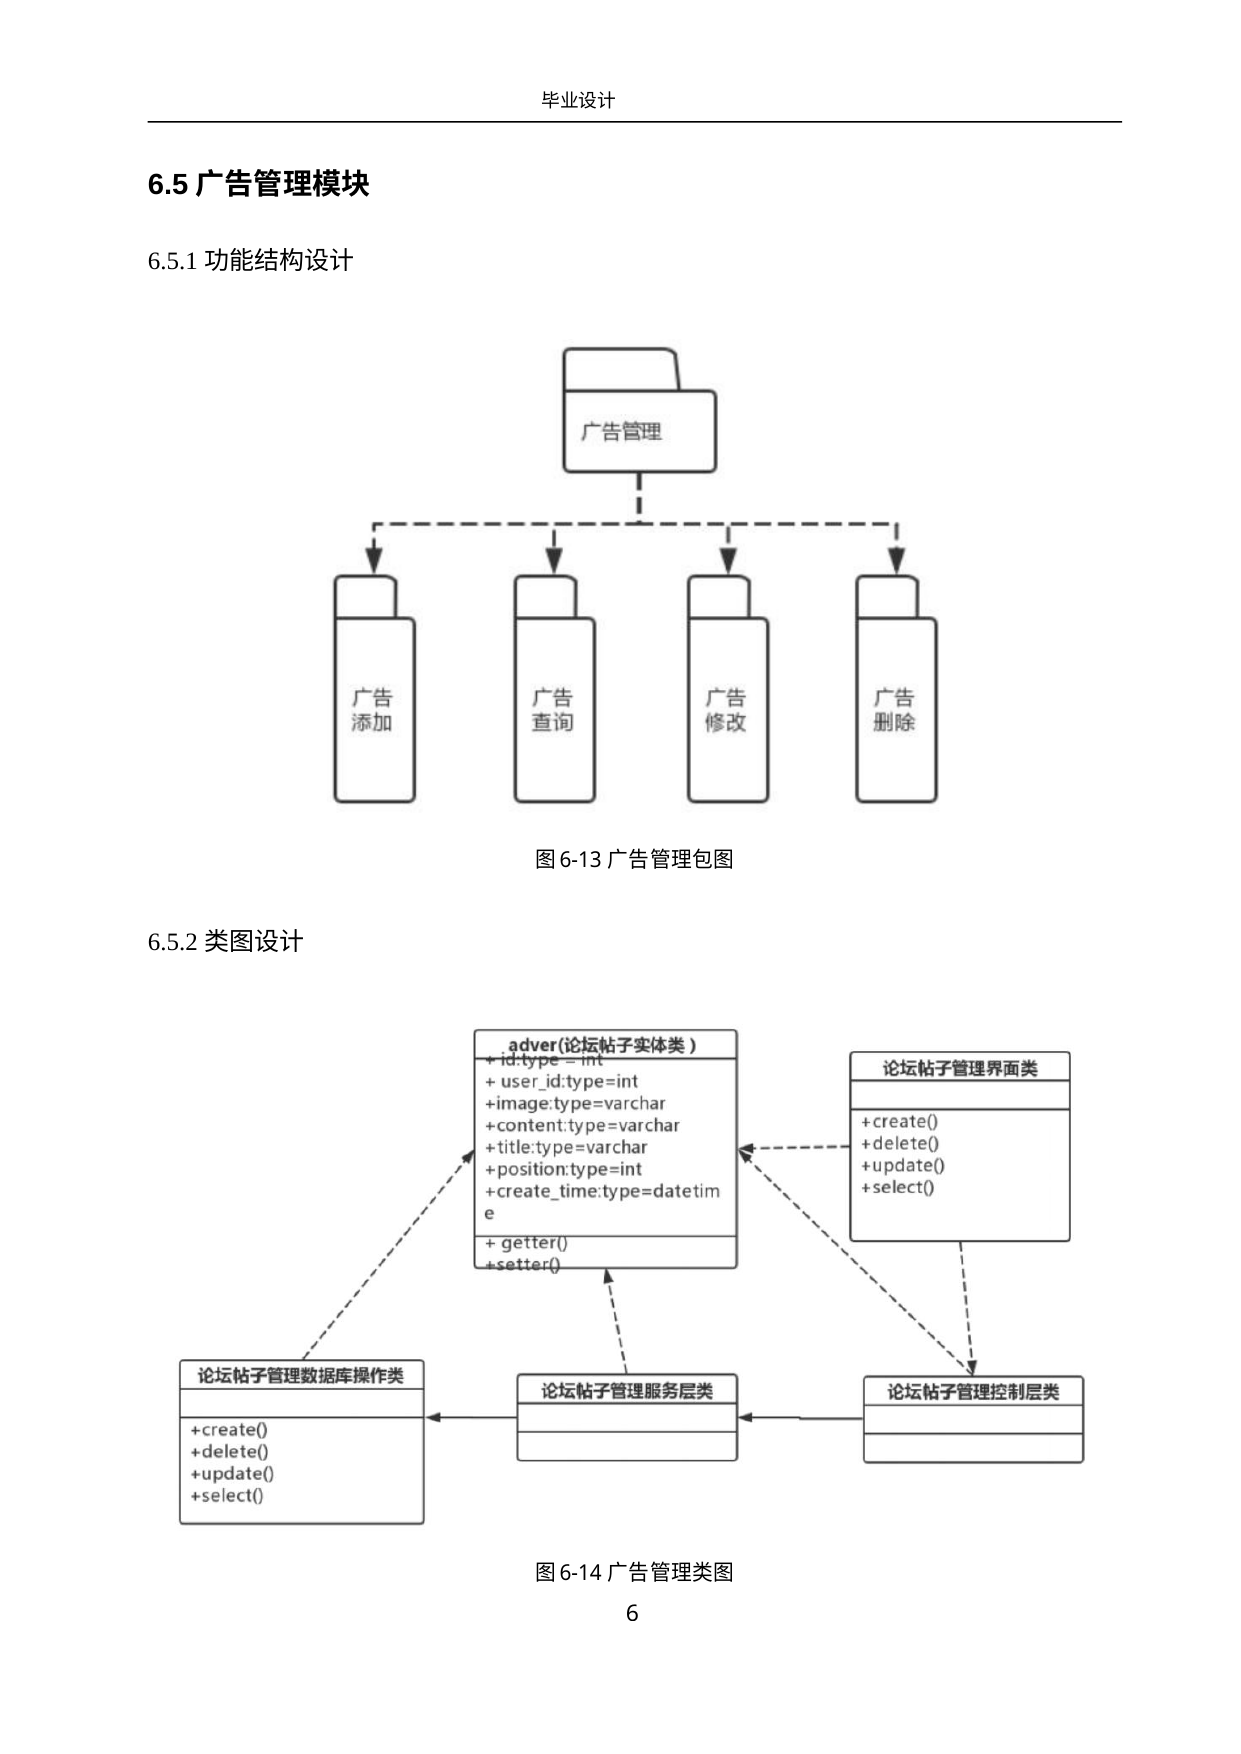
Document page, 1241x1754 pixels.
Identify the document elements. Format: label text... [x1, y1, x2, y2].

subtitle 广告管理模块 [148, 153, 1146, 204]
picture [326, 339, 940, 813]
list 功能结构设计 [148, 240, 1146, 276]
text 图 6-14 广告管理类图 [135, 1555, 1134, 1587]
list 类图设计 [148, 921, 1146, 958]
picture [175, 1024, 1087, 1531]
text 图 6-13 广告管理包图 [135, 842, 1134, 873]
